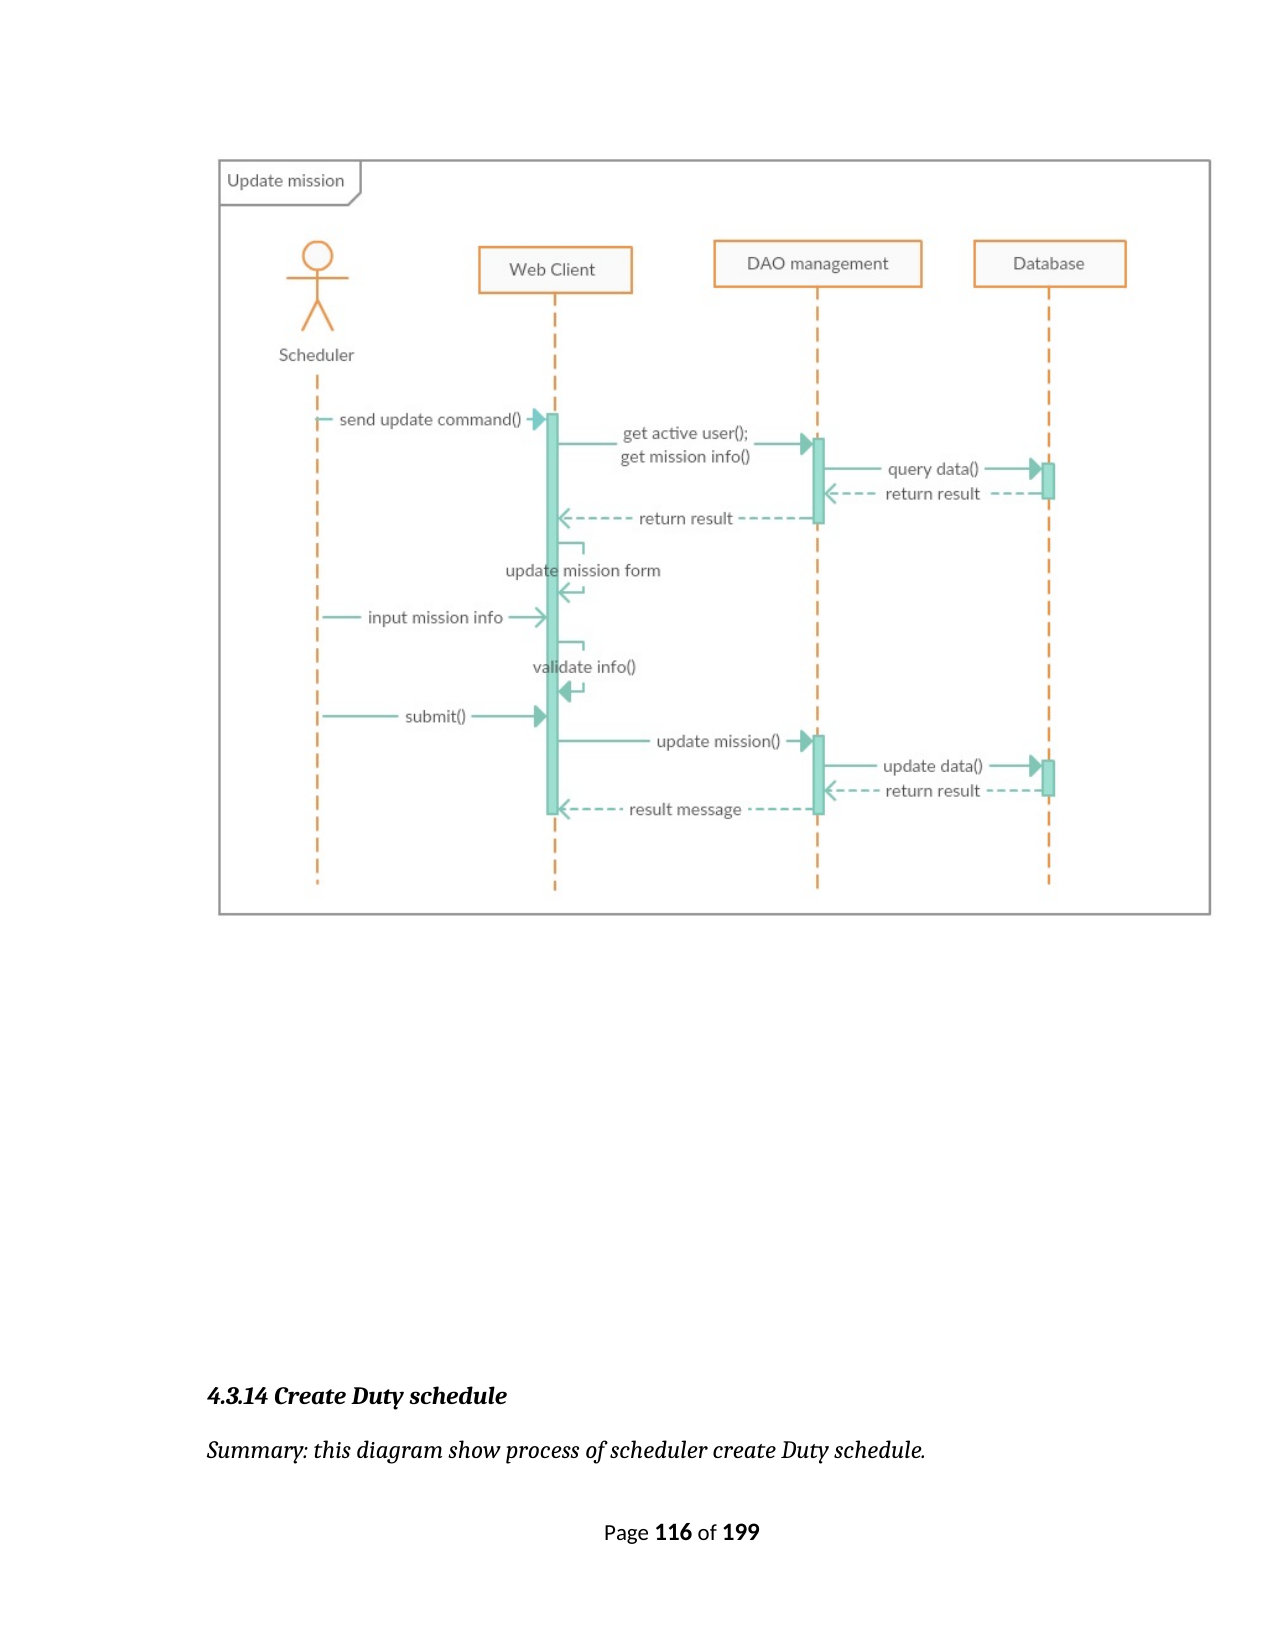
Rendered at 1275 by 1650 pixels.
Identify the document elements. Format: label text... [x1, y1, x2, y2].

text 4.3.14 Create Duty schedule [207, 1382, 1157, 1410]
text Summary: this diagram show process of scheduler create Duty schedule. [207, 1436, 1157, 1464]
picture [206, 147, 1219, 926]
